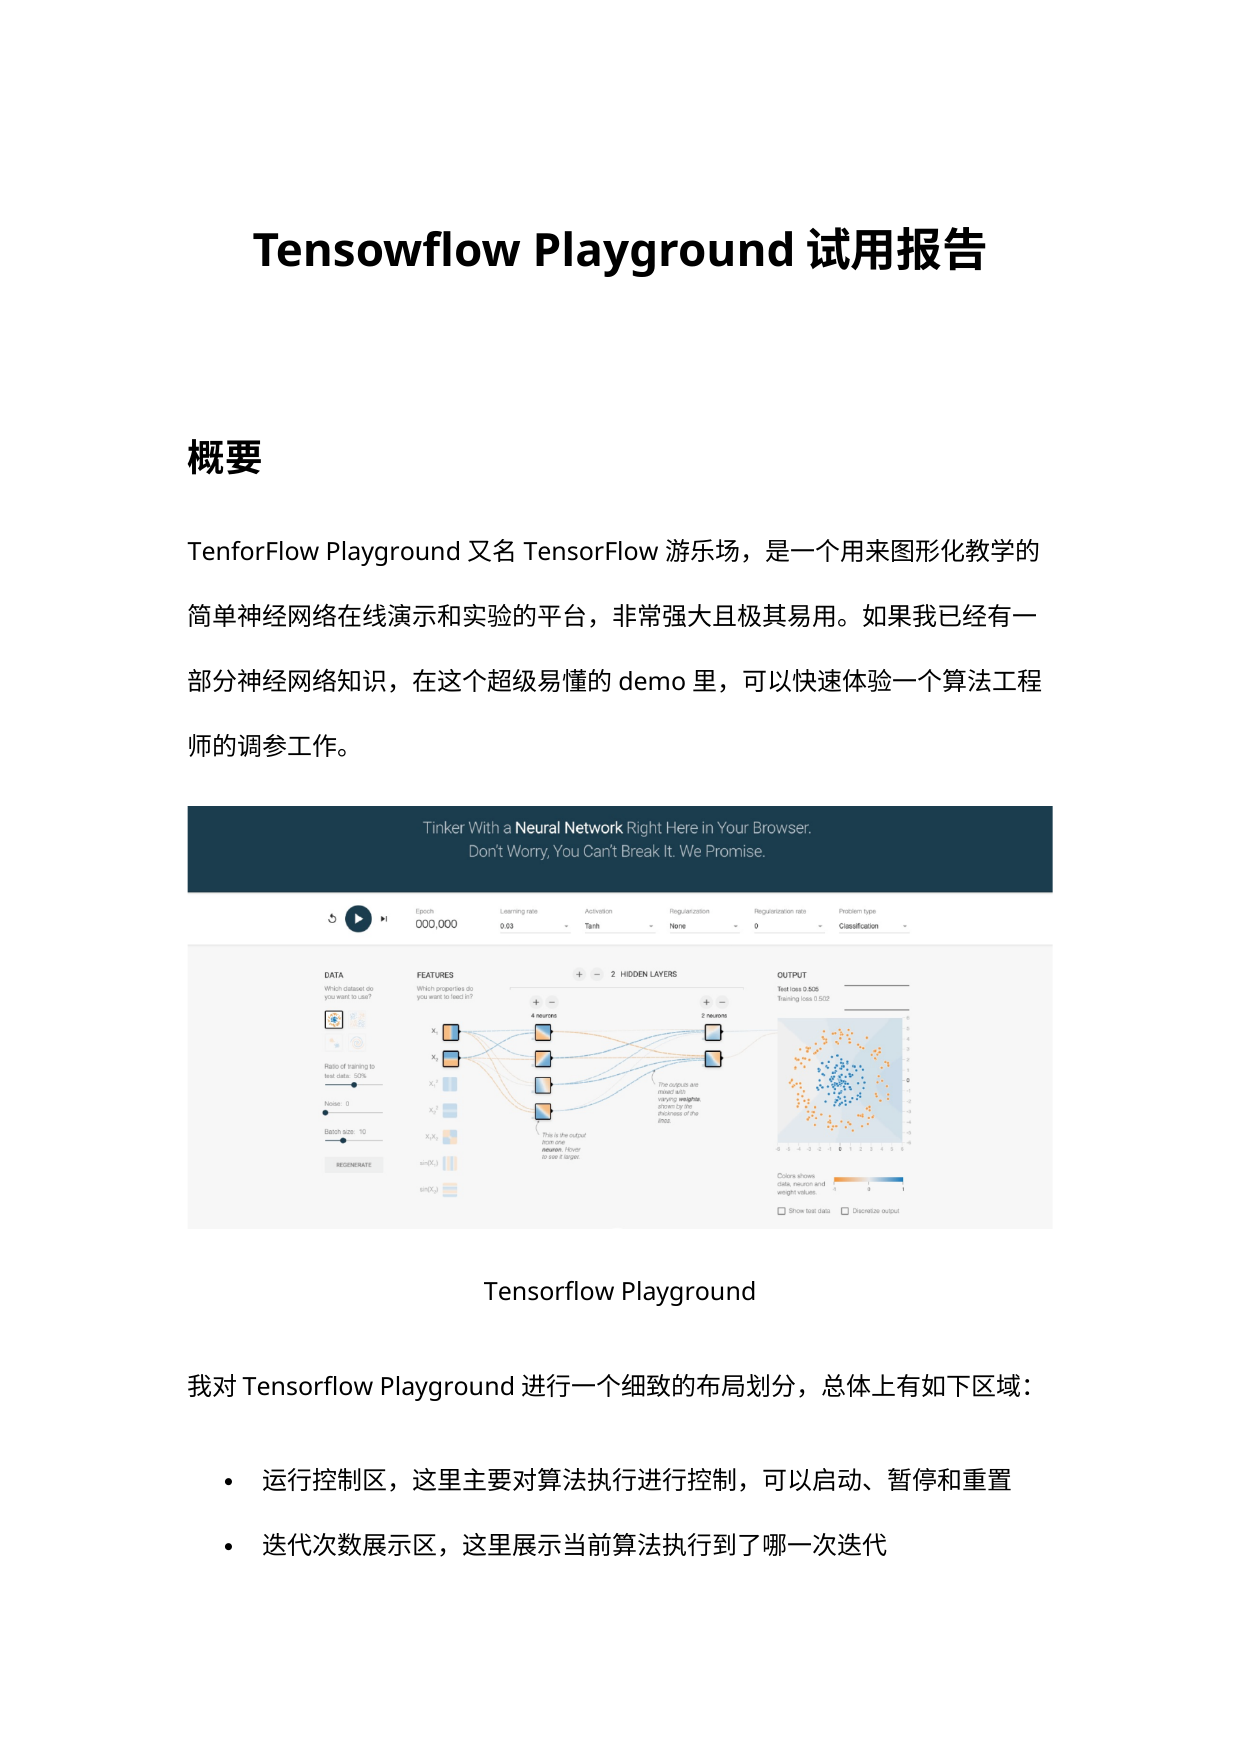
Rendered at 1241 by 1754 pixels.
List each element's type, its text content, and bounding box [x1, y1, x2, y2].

subtitle Tensowflow Playground试用报告 [187, 197, 1053, 295]
list 迭代次数展示区，这里展示当前算法执行到了哪一次迭代 [225, 1511, 1053, 1576]
list 运行控制区，这里主要对算法执行进行控制，可以启动、暂停和重置 [225, 1446, 1053, 1511]
picture [187, 806, 1053, 1229]
text Tensorflow Playground [187, 1258, 1053, 1323]
text TenforFlow Playground 又名 TensorFlow 游乐场，是一个用来图形化教学的简单神经网络在线演示和实验的平台，非常强大且极其易用。如果我已经有一部分神经网络知识，在这个超级易懂的 demo 里，可以快速体验一个算法工程师的调参工作。 [187, 517, 1053, 777]
text 我对Tensorflow Playground 进行一个细致的布局划分，总体上有如下区域： [187, 1352, 1053, 1417]
subtitle 概要 [187, 423, 1053, 488]
